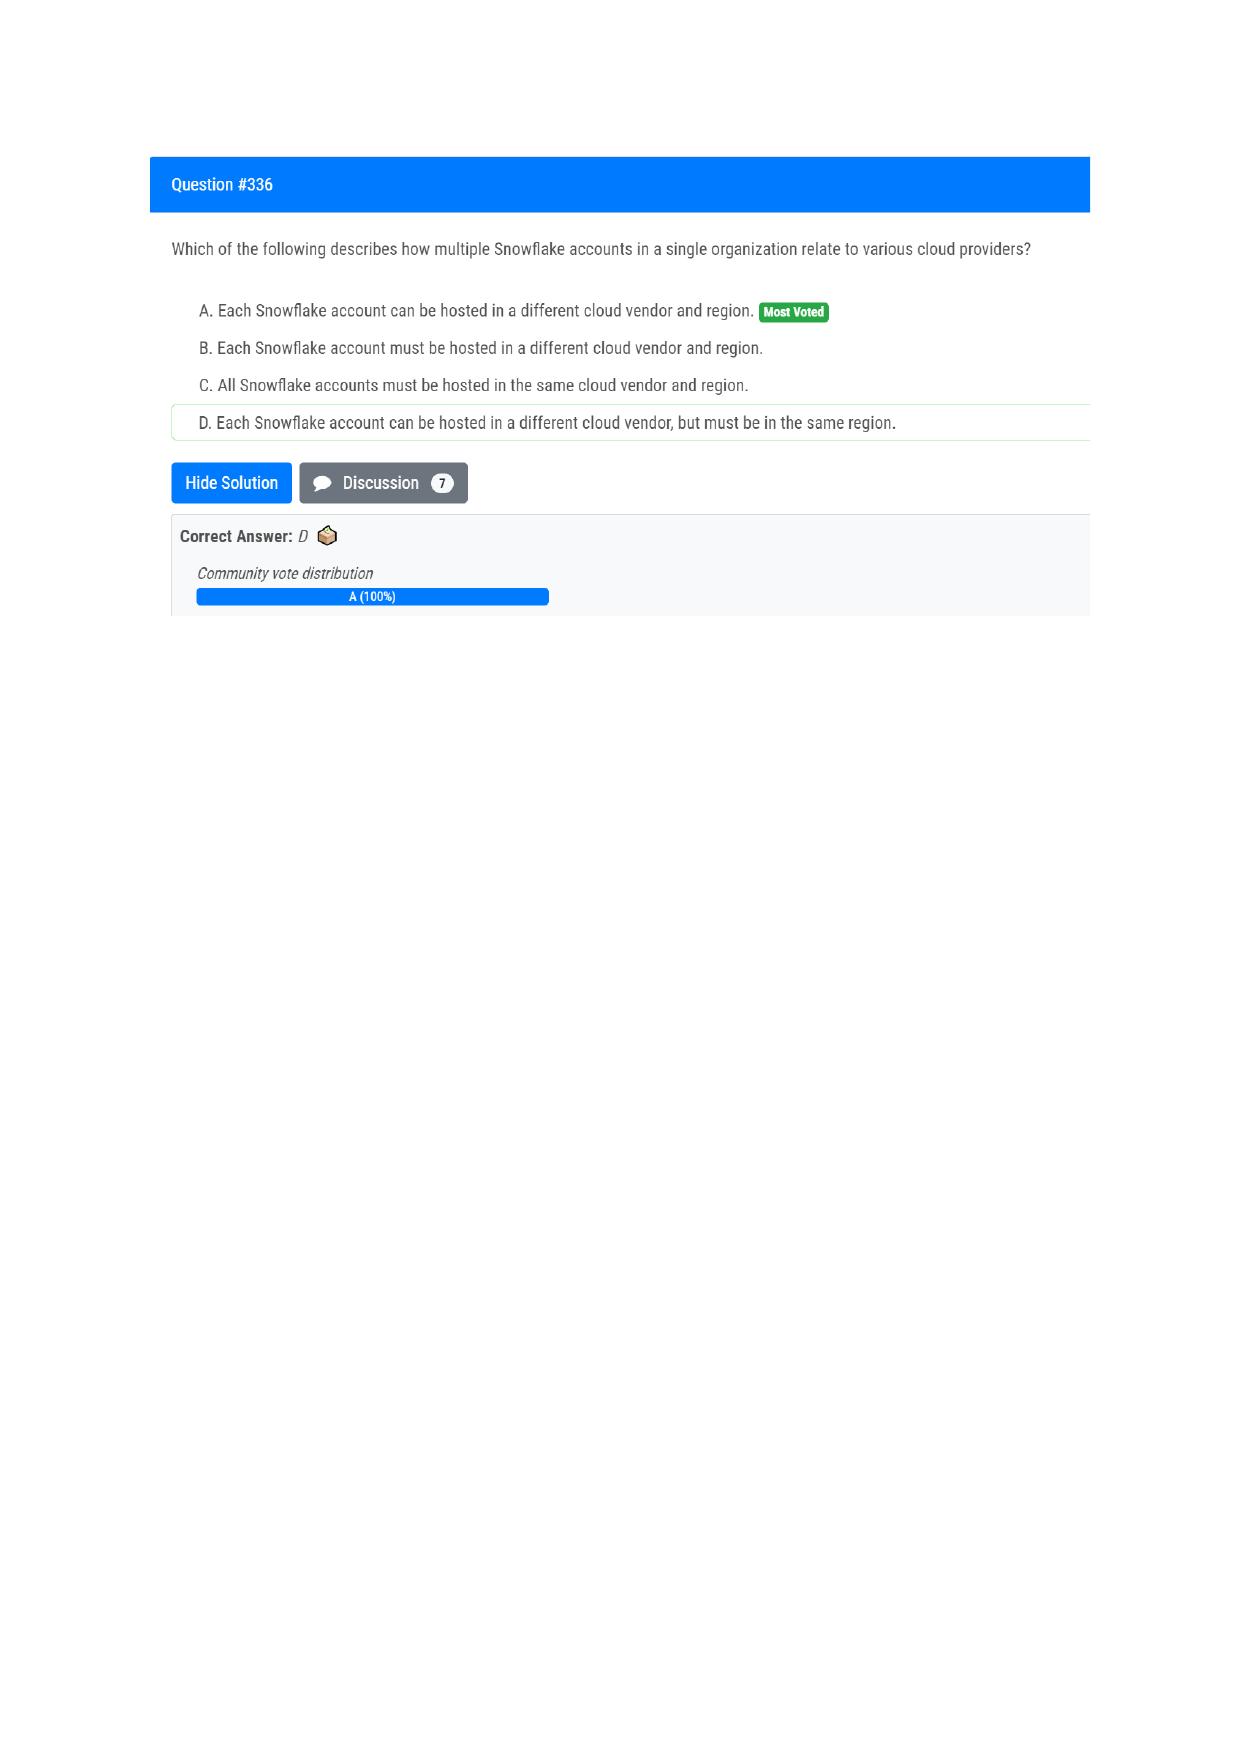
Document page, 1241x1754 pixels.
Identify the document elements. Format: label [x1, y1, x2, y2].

picture [150, 150, 1091, 616]
